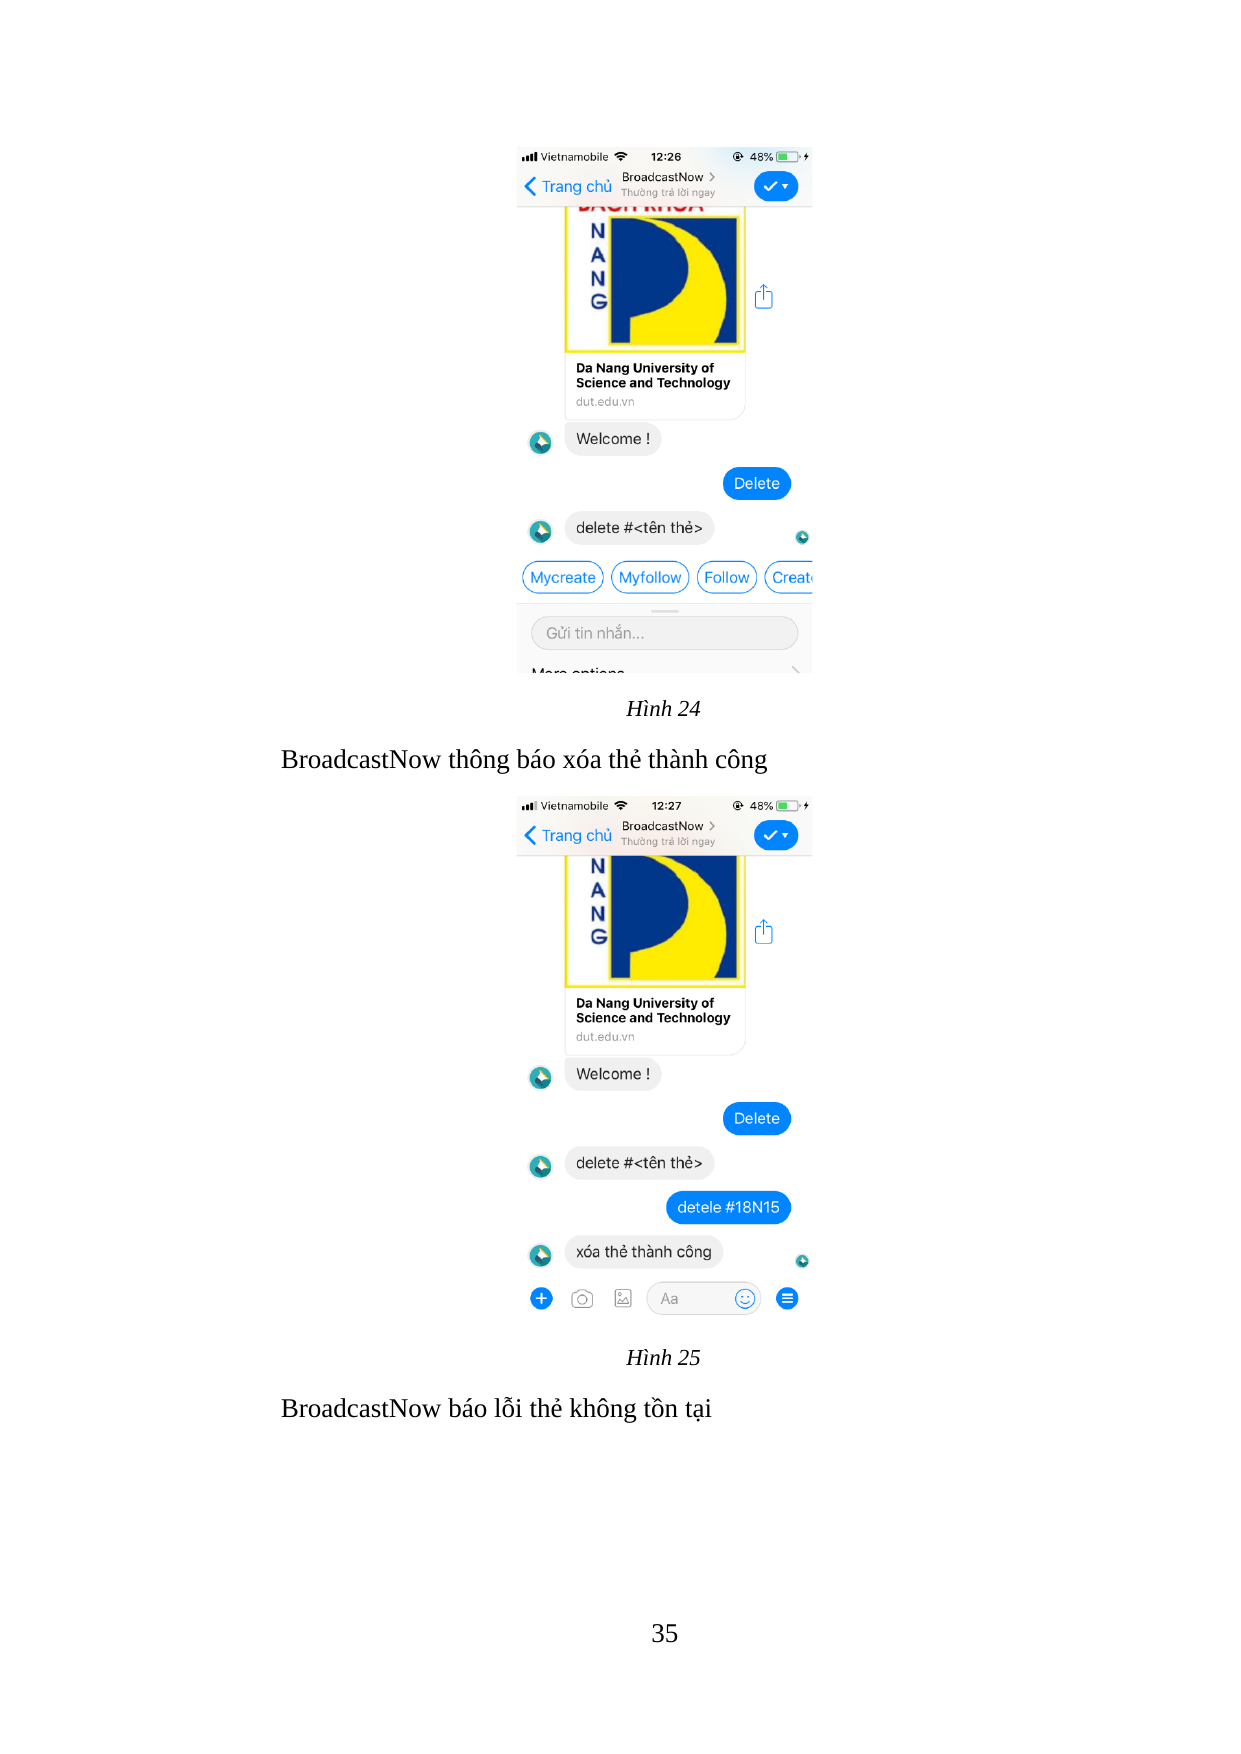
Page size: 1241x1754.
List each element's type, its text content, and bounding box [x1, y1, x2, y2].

text Hình 25 [207, 1344, 1122, 1371]
text BroadcastNow thông báo xóa thẻ thành công [281, 743, 1122, 774]
picture [516, 796, 813, 1322]
text BroadcastNow báo lỗi thẻ không tồn tại [281, 1392, 1122, 1423]
text Hình 24 [207, 696, 1122, 722]
picture [516, 147, 813, 673]
